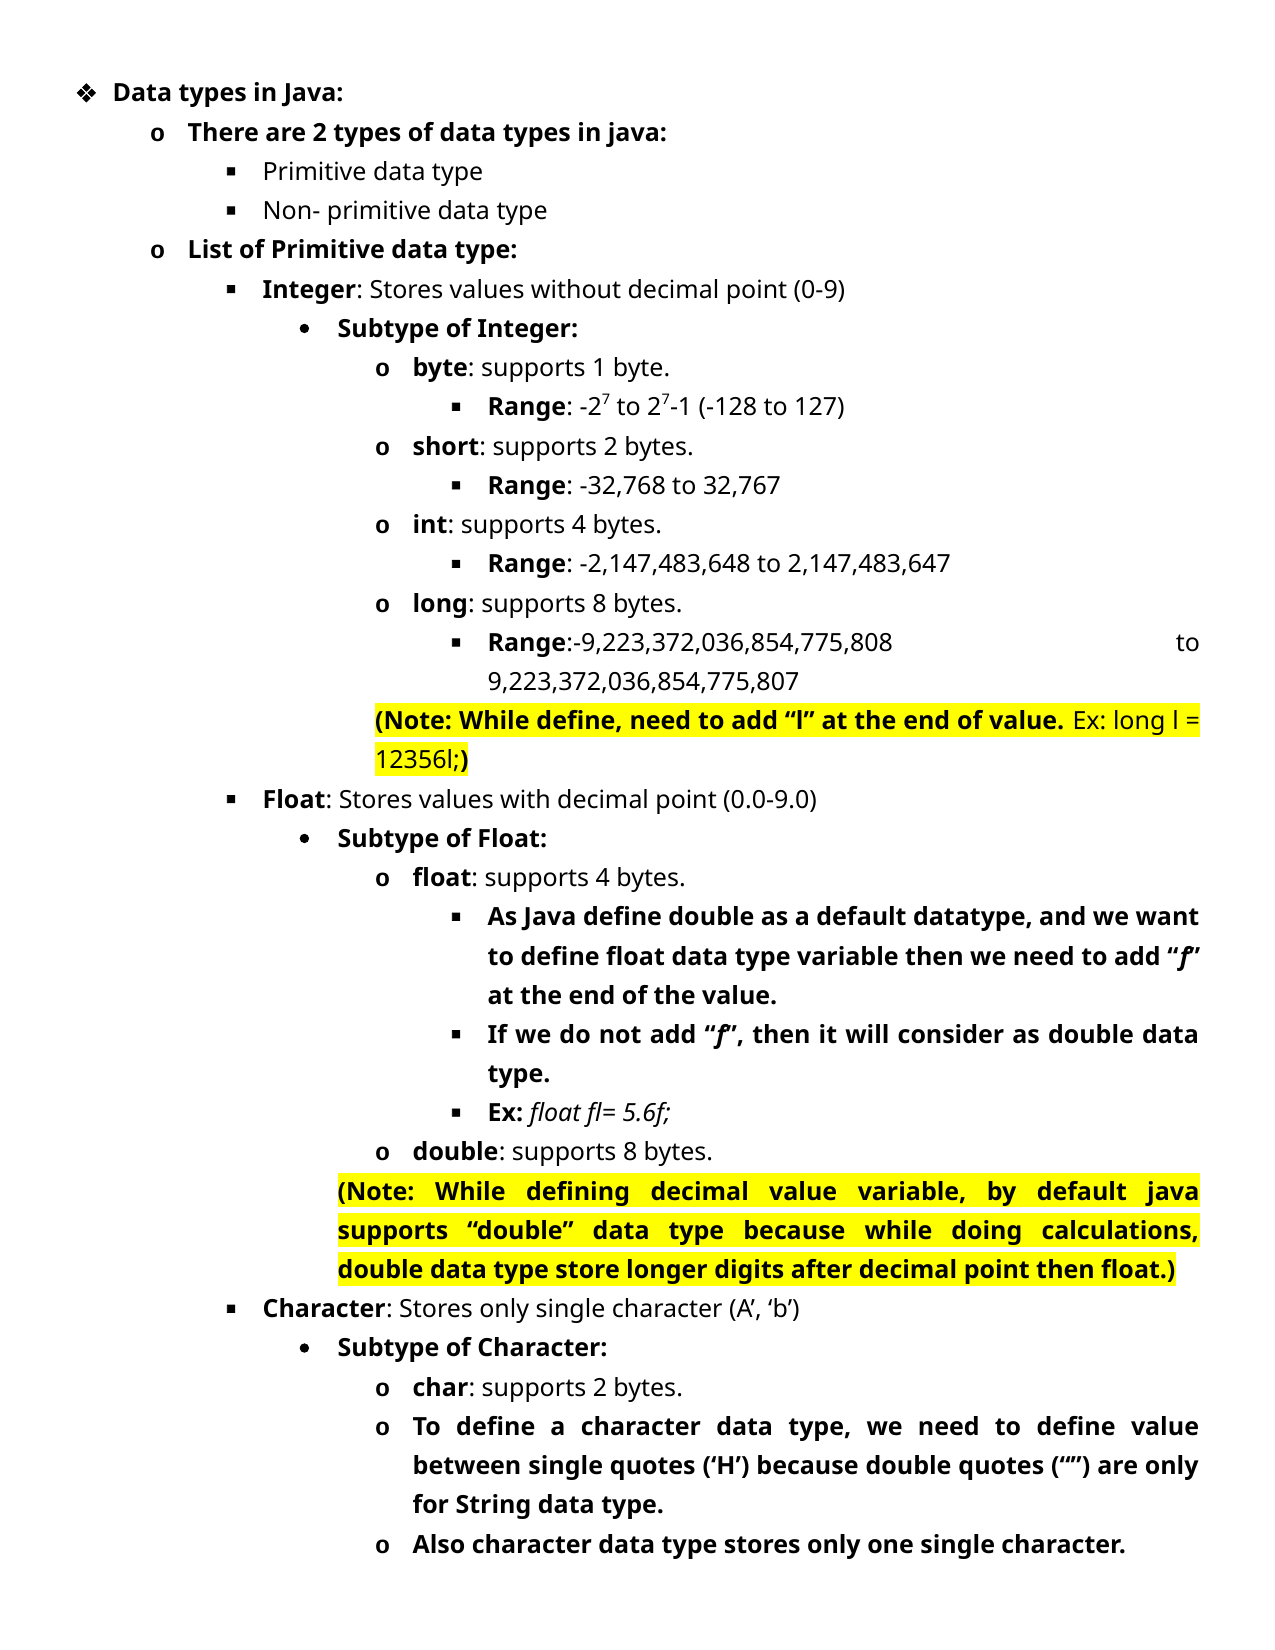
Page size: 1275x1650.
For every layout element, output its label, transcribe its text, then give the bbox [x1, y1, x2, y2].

list double: supports 8 bytes. [375, 1134, 1200, 1168]
list Range:-9,223,372,036,854,775,808 to 9,223,372,036,854,775,807 [450, 624, 1200, 698]
list Range: -32,768 to 32,767 [450, 467, 1200, 502]
list To define a character data type, we need to define value between single quotes (‘H’) because double quotes (“”) are only for String data type. [375, 1408, 1200, 1521]
list (Note: While defining decimal value variable, by default java supports “double” data type because while doing calculations, double data type store longer digits after decimal point then float.) [337, 1173, 1200, 1286]
list Subtype of Character: [300, 1330, 1200, 1364]
list If we do not add “f”, then it will consider as double data type. [450, 1016, 1200, 1090]
list Subtype of Float: [300, 820, 1200, 854]
list Integer: Stores values without decimal point (0-9) [225, 271, 1200, 305]
list float: supports 4 bytes. [375, 859, 1200, 894]
list Ex: float fl= 5.6f; [450, 1095, 1200, 1129]
list long: supports 8 bytes. [375, 585, 1200, 619]
list Range: -27 to 27-1 (-128 to 127) [450, 389, 1200, 423]
list List of Primitive data type: [150, 232, 1200, 266]
list Range: -2,147,483,648 to 2,147,483,647 [450, 546, 1200, 580]
list short: supports 2 bytes. [375, 428, 1200, 462]
list Also character data type stores only one single character. [375, 1526, 1200, 1561]
list char: supports 2 bytes. [375, 1369, 1200, 1403]
list Non- primitive data type [225, 193, 1200, 227]
list (Note: While define, need to add “l” at the end of value. Ex: long l = 12356l;) [375, 737, 1200, 776]
list As Java define double as a default datatype, and we want to define float data type variable then we need to add “f” at the end of the value. [450, 899, 1200, 1011]
list Data types in Java: [75, 75, 1200, 109]
list Subtype of Integer: [300, 310, 1200, 344]
list Character: Stores only single character (A’, ‘b’) [225, 1291, 1200, 1325]
list There are 2 types of data types in java: [150, 114, 1200, 148]
list byte: supports 1 byte. [375, 349, 1200, 384]
list int: supports 4 bytes. [375, 507, 1200, 541]
list Float: Stores values with decimal point (0.0-9.0) [225, 781, 1200, 815]
list Primitive data type [225, 153, 1200, 188]
